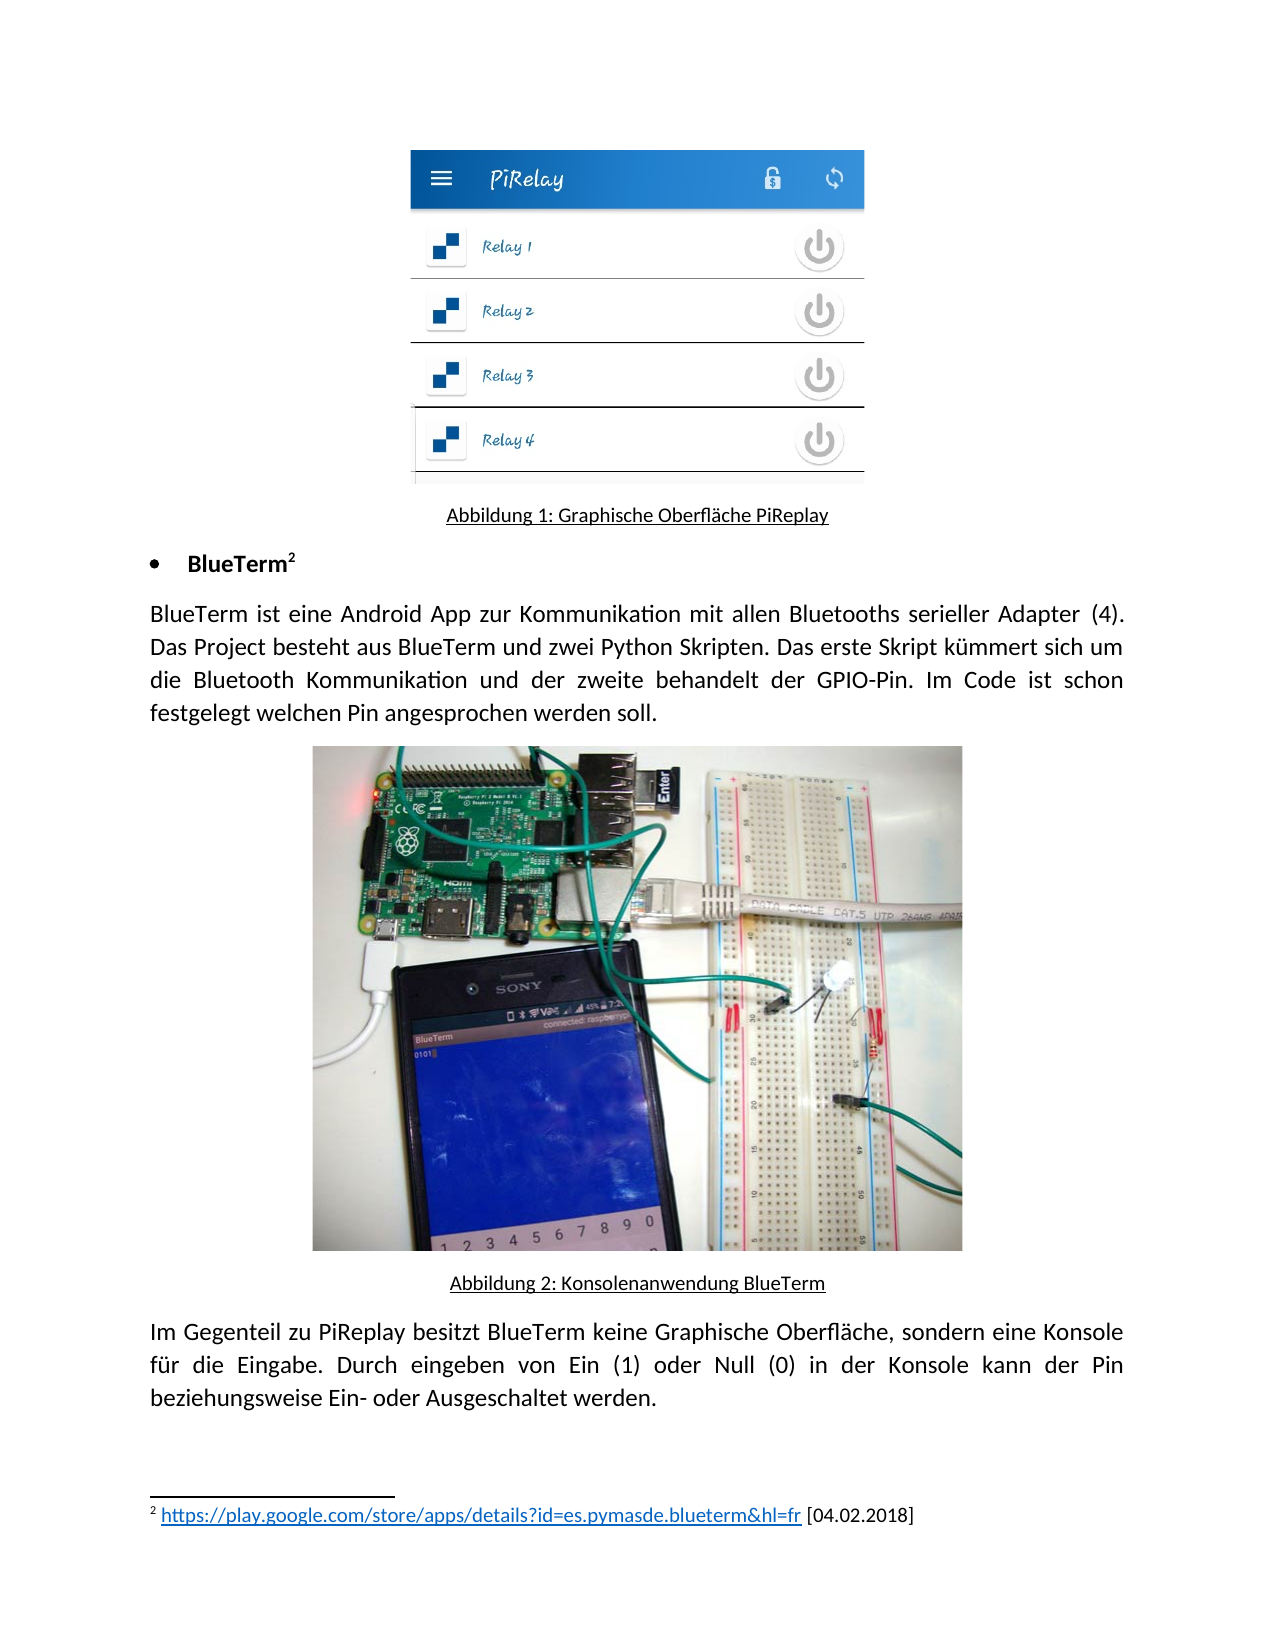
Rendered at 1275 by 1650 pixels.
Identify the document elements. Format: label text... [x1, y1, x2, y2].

picture [312, 746, 963, 1251]
picture [410, 150, 865, 484]
list BlueTerm [150, 548, 1125, 579]
text BlueTerm ist eine Android App zur Kommunikation mit allen Bluetooths serieller Adapter . Das Project besteht aus BlueTerm und zwei Python Skripten. Das erste Skript kümmert sich um die Bluetooth Kommunikation und der zweite behandelt der GPIO-Pin. Im Code ist schon festgelegt welchen Pin angesprochen werden soll. [150, 598, 1125, 727]
text Im Gegenteil zu PiReplay besitzt BlueTerm keine Graphische Oberfläche, sondern eine Konsole für die Eingabe. Durch eingeben von Ein (1) oder Null (0) in der Konsole kann der Pin beziehungsweise Ein- oder Ausgeschaltet werden. [150, 1316, 1125, 1413]
